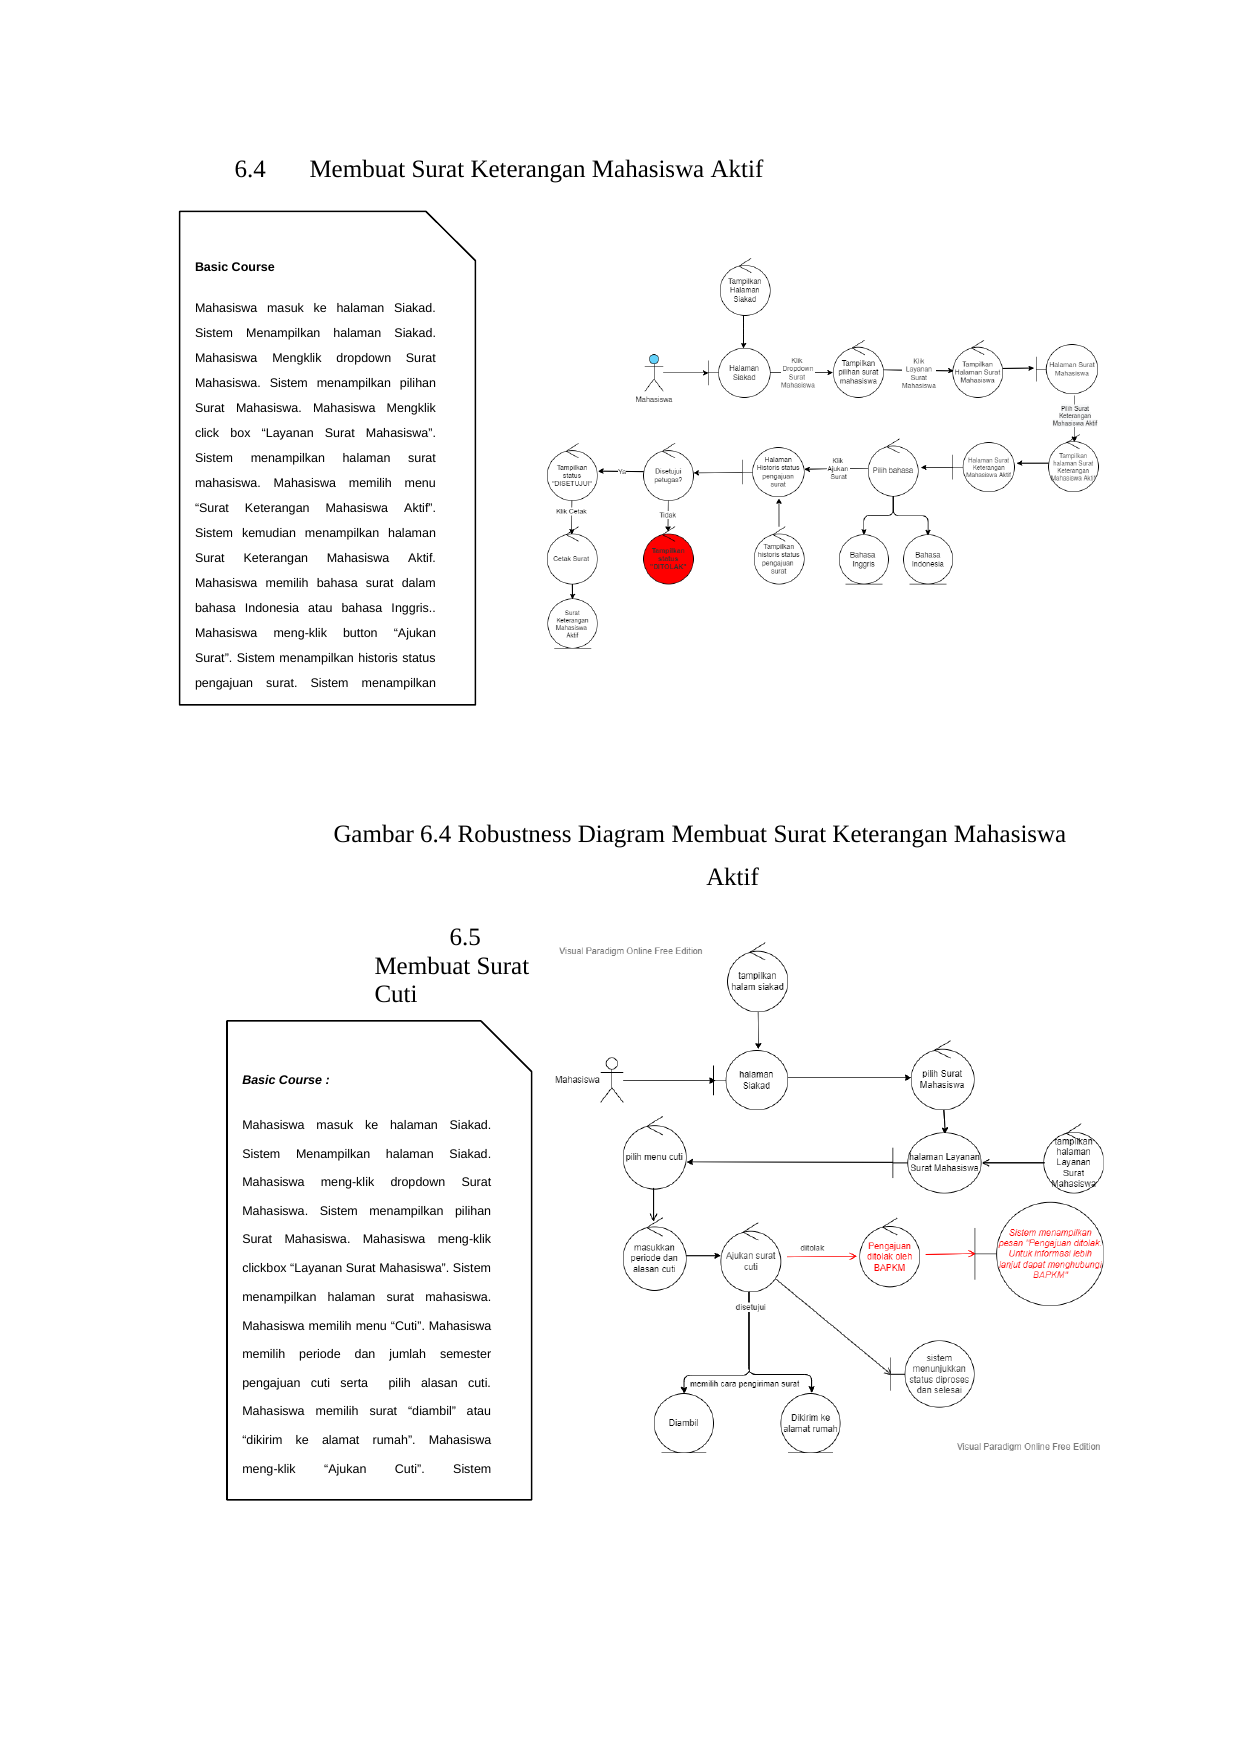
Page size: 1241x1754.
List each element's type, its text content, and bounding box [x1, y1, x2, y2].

picture [530, 245, 1104, 651]
picture [554, 942, 1104, 1453]
subtitle 6.5 Membuat Surat Cuti [374, 922, 1090, 1008]
subtitle 6.4 Membuat Surat Keterangan Mahasiswa Aktif [150, 154, 1090, 221]
text Gambar 6.4 Robustness Diagram Membuat Surat Keterangan Mahasiswa Aktif [309, 819, 1090, 891]
